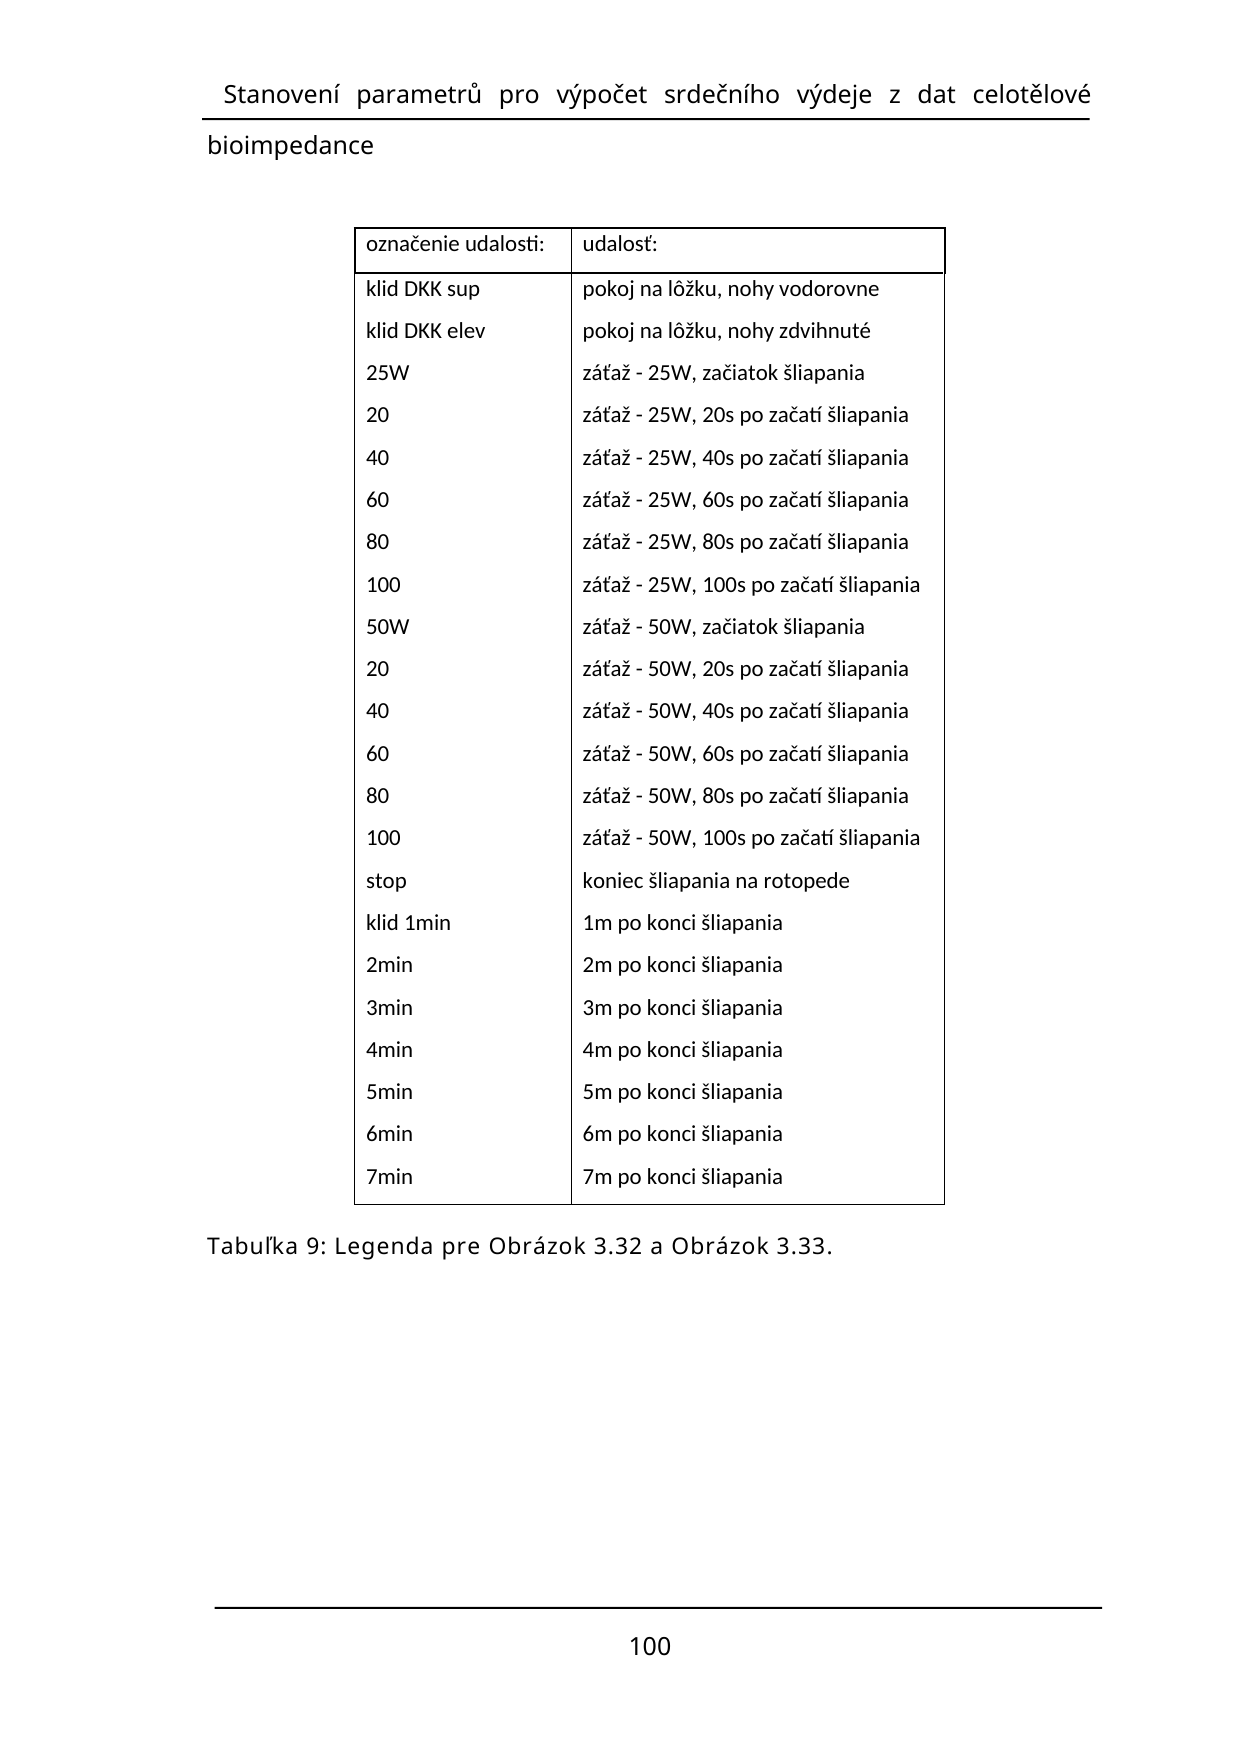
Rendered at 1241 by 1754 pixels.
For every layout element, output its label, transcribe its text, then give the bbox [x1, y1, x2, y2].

table_cell klid DKK elev [355, 316, 571, 358]
table_cell záťaž - 25W, 20s po začatí šliapania [572, 401, 944, 443]
table_cell záťaž - 50W, 60s po začatí šliapania [572, 739, 944, 781]
table_cell 20 [355, 654, 571, 697]
table_cell 2m po konci šliapania [572, 950, 944, 993]
table_cell 7m po konci šliapania [572, 1162, 944, 1204]
table_cell 5m po konci šliapania [572, 1077, 944, 1119]
table_cell 20 [355, 401, 571, 443]
table_header udalosť: [572, 229, 944, 272]
table_cell 5min [355, 1077, 571, 1119]
table_cell 40 [355, 443, 571, 485]
table_cell 80 [355, 528, 571, 570]
table_cell 60 [355, 485, 571, 527]
table_cell záťaž - 25W, 40s po začatí šliapania [572, 443, 944, 485]
table_cell 25W [355, 358, 571, 401]
table_cell záťaž - 50W, začiatok šliapania [572, 612, 944, 654]
table_cell 6min [355, 1120, 571, 1162]
table_cell záťaž - 25W, začiatok šliapania [572, 358, 944, 401]
table_cell 2min [355, 950, 571, 993]
table_cell záťaž - 50W, 80s po začatí šliapania [572, 781, 944, 823]
table_header označenie udalosti: [356, 229, 571, 272]
table_cell pokoj na lôžku, nohy zdvihnuté [572, 316, 944, 358]
table_cell záťaž - 50W, 40s po začatí šliapania [572, 697, 944, 739]
table_cell pokoj na lôžku, nohy vodorovne [572, 272, 944, 316]
table_cell 50W [355, 612, 571, 654]
table_cell záťaž - 25W, 60s po začatí šliapania [572, 485, 944, 527]
table_cell klid 1min [355, 908, 571, 950]
table_cell 60 [355, 739, 571, 781]
table_cell 4m po konci šliapania [572, 1035, 944, 1077]
table_cell 80 [355, 781, 571, 823]
table_cell 3m po konci šliapania [572, 993, 944, 1035]
table_cell 100 [355, 824, 571, 866]
table_cell záťaž - 25W, 100s po začatí šliapania [572, 570, 944, 612]
table_cell 40 [355, 697, 571, 739]
table_cell záťaž - 25W, 80s po začatí šliapania [572, 528, 944, 570]
table_cell 100 [355, 570, 571, 612]
table_cell 4min [355, 1035, 571, 1077]
table_cell klid DKK sup [355, 274, 571, 316]
table_cell 6m po konci šliapania [572, 1120, 944, 1162]
table_cell záťaž - 50W, 100s po začatí šliapania [572, 824, 944, 866]
table_cell stop [355, 866, 571, 908]
table_cell záťaž - 50W, 20s po začatí šliapania [572, 654, 944, 697]
table_cell 7min [355, 1162, 571, 1204]
table_cell 1m po konci šliapania [572, 908, 944, 950]
table_cell 3min [355, 993, 571, 1035]
table_cell koniec šliapania na rotopede [572, 866, 944, 908]
